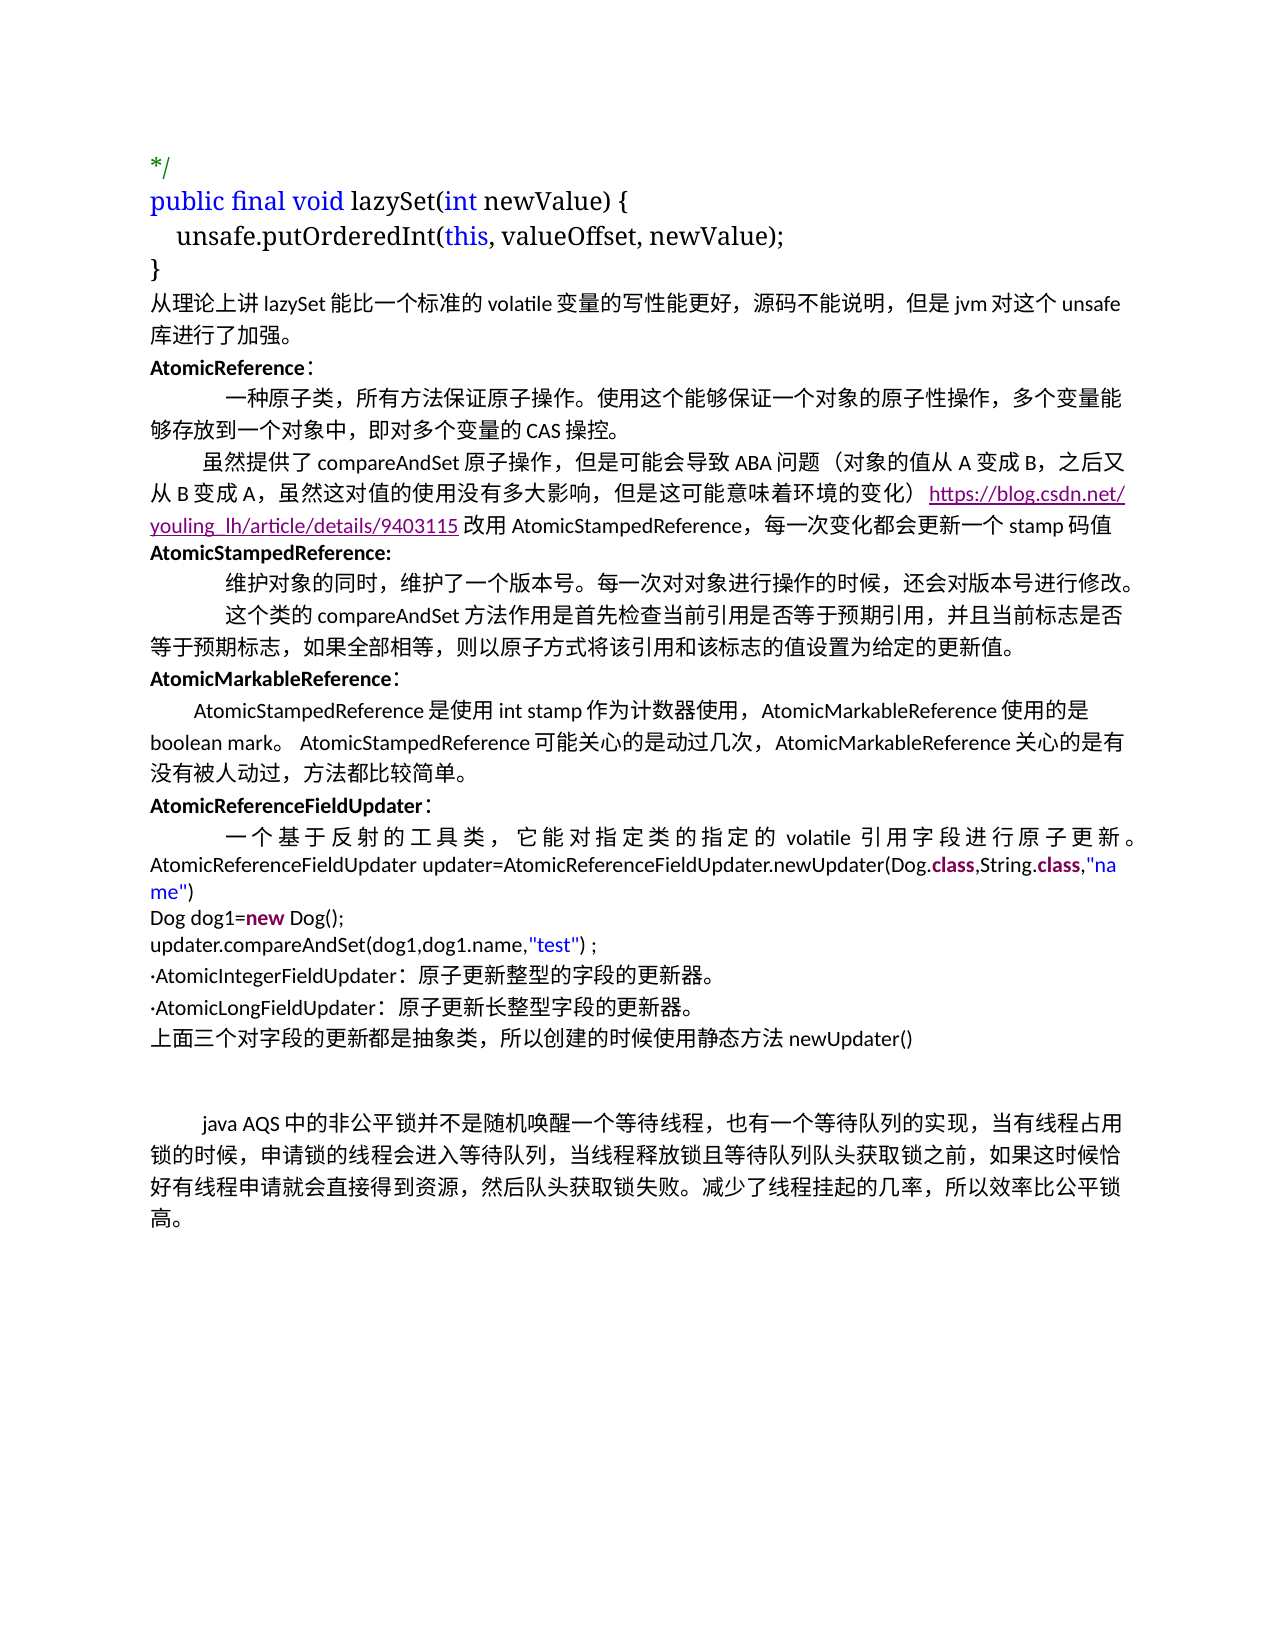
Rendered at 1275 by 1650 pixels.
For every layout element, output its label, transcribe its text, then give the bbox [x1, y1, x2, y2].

text AtomicStampedReference: 维护对象的同时，维护了一个版本号。每一次对对象进行操作的时候，还会对版本号进行修改。 [150, 539, 1125, 598]
text unsafe.putOrderedInt(this, valueOffset, newValue); [150, 218, 1125, 252]
text 这个类的compareAndSet方法作用是首先检查当前引用是否等于预期引用，并且当前标志是否等于预期标志，如果全部相等，则以原子方式将该引用和该标志的值设置为给定的更新值。 [150, 598, 1125, 661]
text 一个基于反射的工具类，它能对指定类的指定的volatile引用字段进行原子更新。AtomicReferenceFieldUpdater updater=AtomicReferenceFieldUpdater.newUpdater(Dog.class,String.class,"name") [150, 819, 1125, 904]
text 从理论上讲lazySet能比一个标准的volatile变量的写性能更好，源码不能说明，但是jvm对这个unsafe库进行了加强。 [150, 286, 1125, 349]
text } [150, 252, 1125, 286]
text java AQS中的非公平锁并不是随机唤醒一个等待线程，也有一个等待队列的实现，当有线程占用锁的时候，申请锁的线程会进入等待队列，当线程释放锁且等待队列队头获取锁之前，如果这时候恰好有线程申请就会直接得到资源，然后队头获取锁失败。减少了线程挂起的几率，所以效率比公平锁高。 [150, 1106, 1125, 1233]
text updater.compareAndSet(dog1,dog1.name,"test") ; [150, 931, 1125, 958]
text AtomicStampedReference是使用int stamp作为计数器使用，AtomicMarkableReference使用的是boolean mark。 AtomicStampedReference可能关心的是动过几次，AtomicMarkableReference关心的是有没有被人动过，方法都比较简单。 [150, 693, 1125, 788]
list 虽然提供了compareAndSet原子操作，但是可能会导致ABA问题（对象的值从A变成B，之后又从B变成A，虽然这对值的使用没有多大影响，但是这可能意味着环境的变化）https://blog.csdn.net/youling_lh/article/details/9403115 改用AtomicStampedReference，每一次变化都会更新一个stamp码值 [150, 444, 1125, 539]
text ·AtomicLongFieldUpdater：原子更新长整型字段的更新器。 [150, 989, 1125, 1021]
text AtomicMarkableReference： [150, 661, 1125, 693]
text ·AtomicIntegerFieldUpdater：原子更新整型的字段的更新器。 [150, 958, 1125, 989]
text public final void lazySet(int newValue) { [150, 184, 1125, 218]
text */ [150, 150, 1125, 184]
text AtomicReference： [150, 349, 1125, 381]
text Dog dog1=new Dog(); [150, 904, 1125, 931]
text 一种原子类，所有方法保证原子操作。使用这个能够保证一个对象的原子性操作，多个变量能够存放到一个对象中，即对多个变量的CAS操控。 [150, 381, 1125, 444]
text AtomicReferenceFieldUpdater： [150, 788, 1125, 819]
text 上面三个对字段的更新都是抽象类，所以创建的时候使用静态方法newUpdater() [150, 1021, 1125, 1053]
